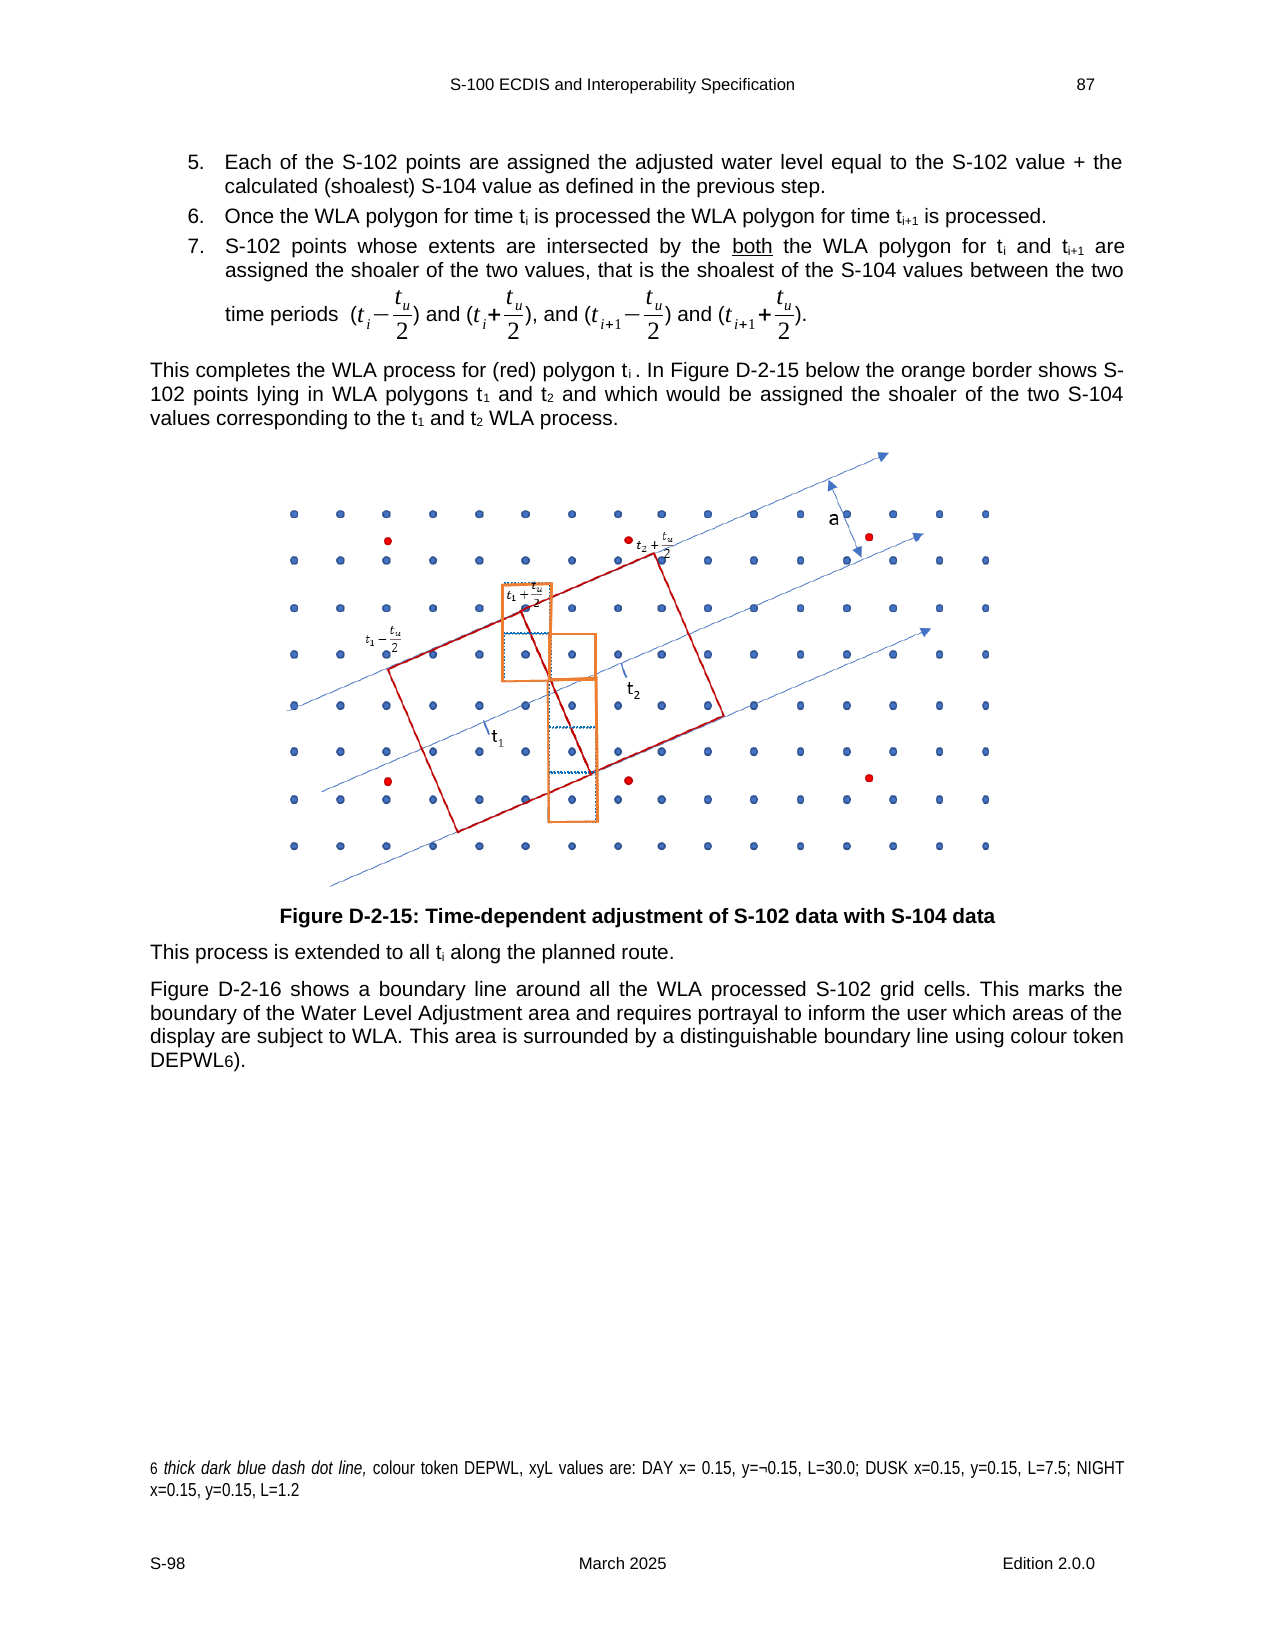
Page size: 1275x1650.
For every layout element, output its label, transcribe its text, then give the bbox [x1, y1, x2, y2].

text Figure D-2-16 shows a boundary line around all the WLA processed S-102 grid cells. This marks the boundary of the Water Level Adjustment area and requires portrayal to inform the user which areas of the display are subject to WLA. This area is surrounded by a distinguishable boundary line using colour token DEPWL). [150, 976, 1125, 1072]
picture [286, 441, 989, 887]
text Figure D-2-15: Time-dependent adjustment of S-102 data with S-104 data [150, 903, 1125, 927]
list Each of the S-102 points are assigned the adjusted water level equal to the S-102 value + the calculated (shoalest) S-104 value as defined in the previous step. [187, 150, 1125, 198]
list S-102 points whose extents are intersected by the both the WLA polygon for ti and ti+1 are assigned the shoaler of the two values, that is the shoalest of the S-104 values between the two time periods () and (), and () and (). [187, 234, 1125, 345]
text This process is extended to all ti along the planned route. [150, 940, 1125, 964]
list Once the WLA polygon for time ti is processed the WLA polygon for time ti+1 is processed. [187, 204, 1125, 228]
text This completes the WLA process for (red) polygon ti . In Figure D-2-15 below the orange border shows S-102 points lying in WLA polygons t1 and t2 and which would be assigned the shoaler of the two S-104 values corresponding to the t1 and t2 WLA process. [150, 357, 1125, 429]
